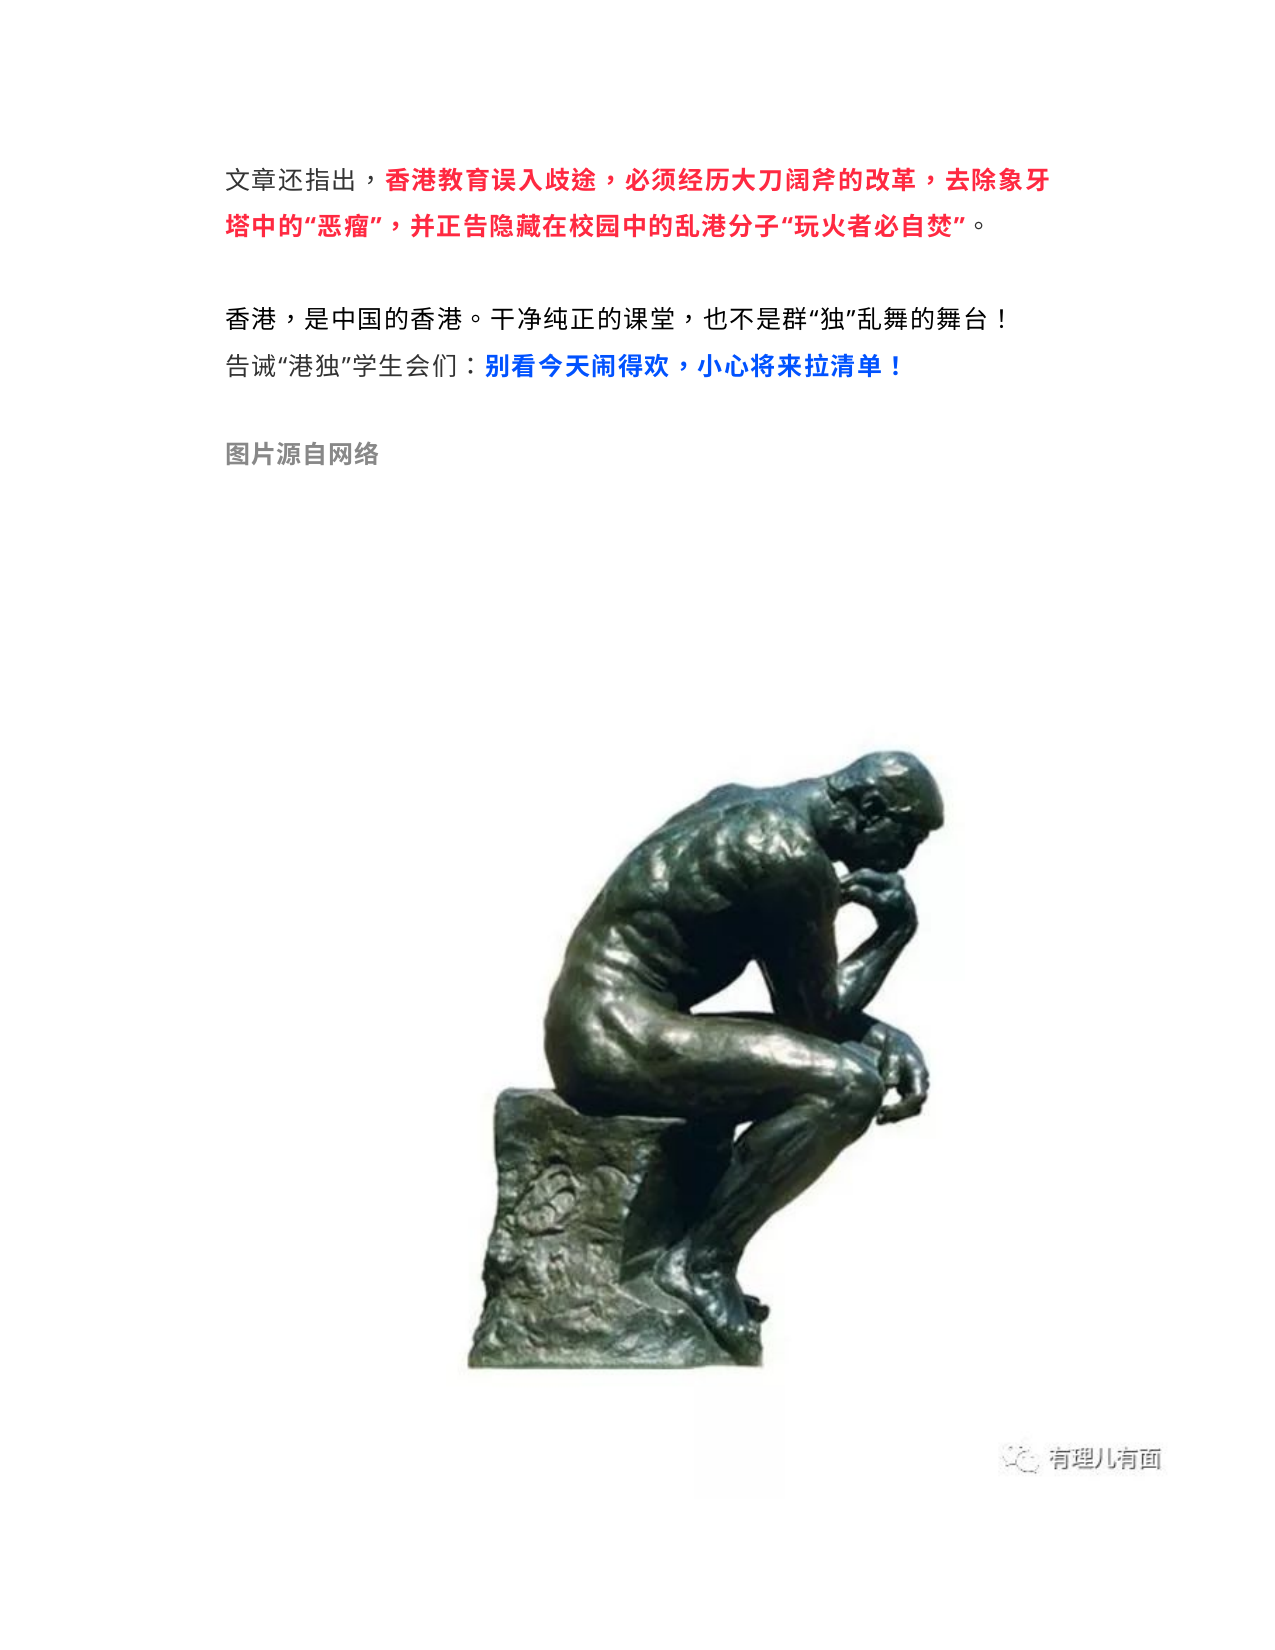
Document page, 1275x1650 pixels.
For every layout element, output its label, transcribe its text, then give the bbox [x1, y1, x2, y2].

picture [289, 598, 1190, 1499]
text 香港，是中国的香港。干净纯正的课堂，也不是群“独”乱舞的舞台！ [225, 289, 1050, 336]
text 告诫“港独”学生会们：别看今天闹得欢，小心将来拉清单！ [225, 336, 1050, 382]
text 文章还指出，香港教育误入歧途，必须经历大刀阔斧的改革，去除象牙塔中的“恶瘤”，并正告隐藏在校园中的乱港分子“玩火者必自焚”。 [225, 150, 1050, 243]
text 图片源自网络 [225, 429, 1050, 471]
